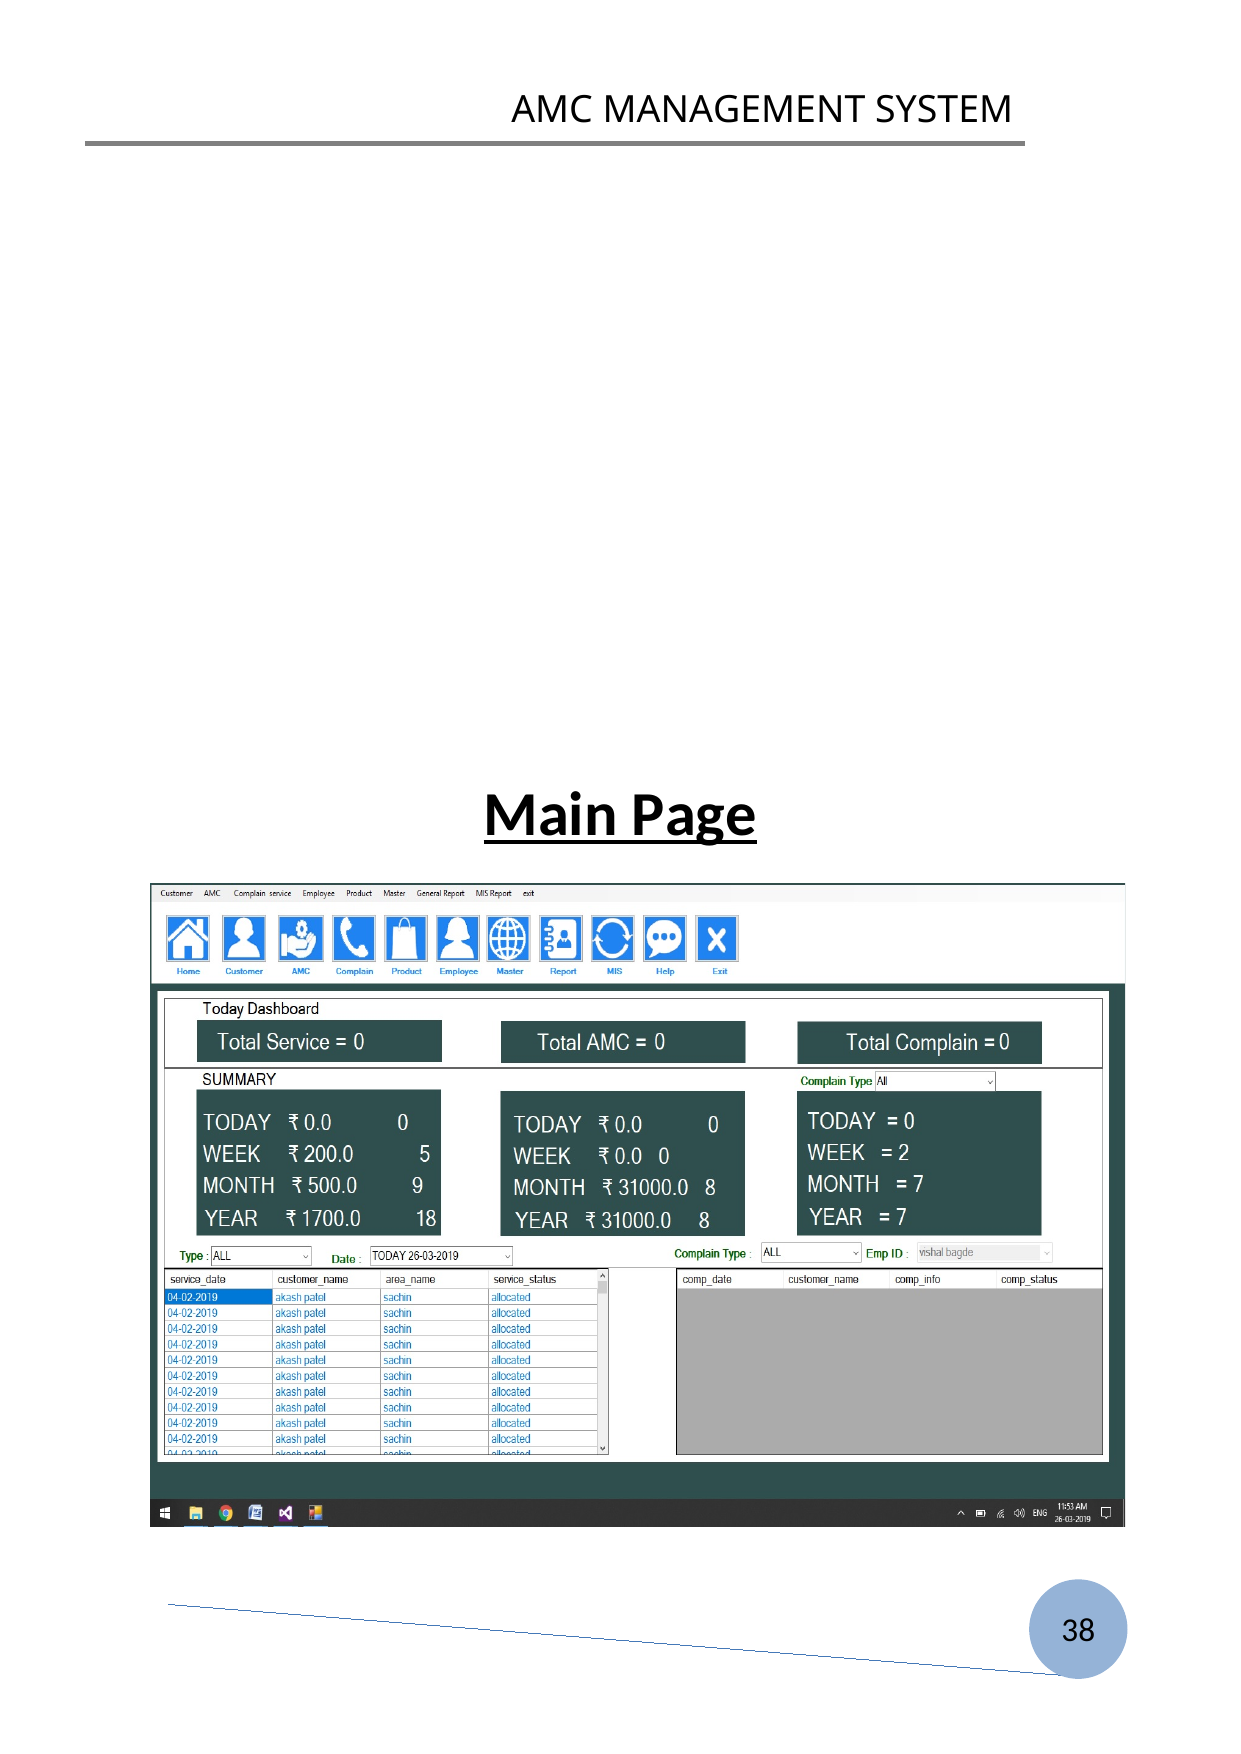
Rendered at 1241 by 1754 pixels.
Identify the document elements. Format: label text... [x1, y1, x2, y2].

picture [150, 883, 1125, 1527]
text Main Page [150, 775, 1090, 851]
